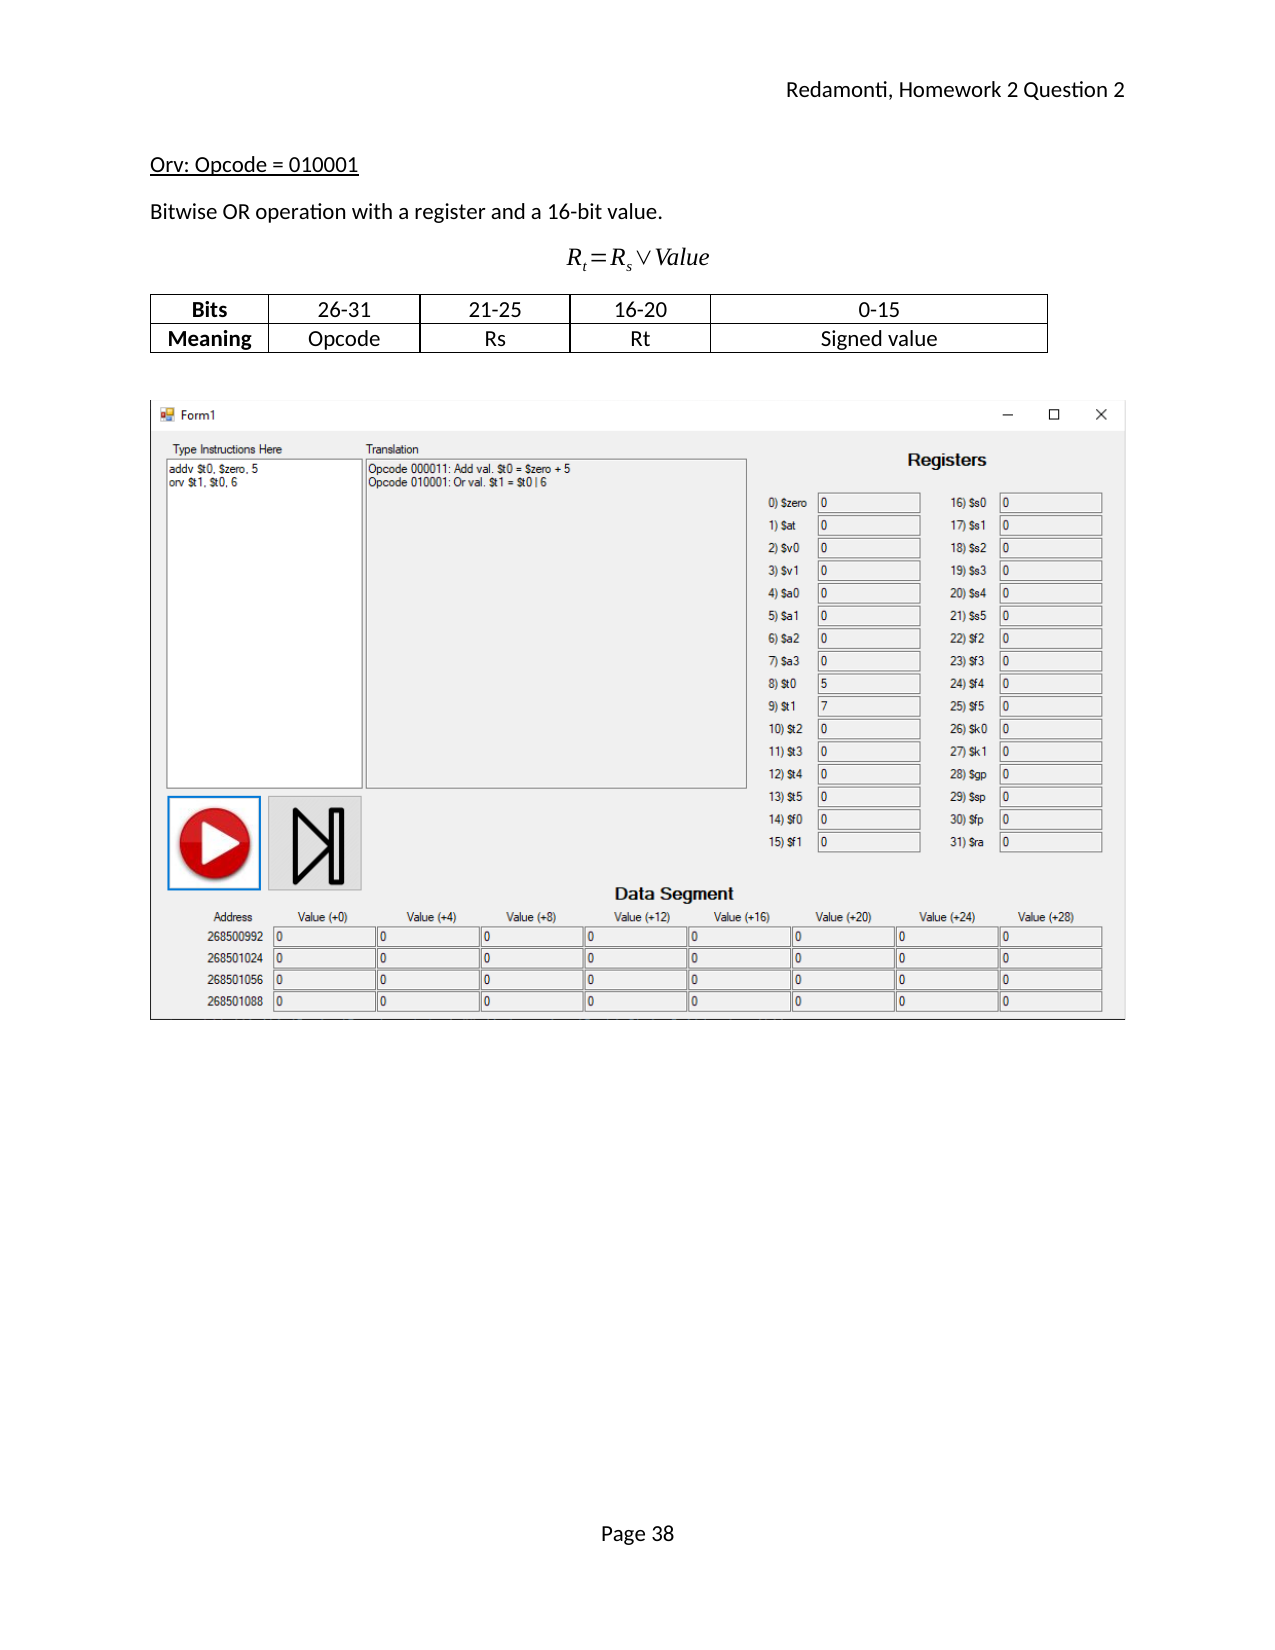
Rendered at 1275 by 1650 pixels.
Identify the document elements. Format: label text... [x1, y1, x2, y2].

table_header 0-15 [711, 295, 1047, 323]
table_cell Opcode [269, 324, 419, 352]
table_header 16-20 [571, 295, 710, 323]
table_header 26-31 [269, 295, 419, 323]
table_header 21-25 [421, 295, 569, 323]
text Bitwise OR operation with a register and a 16-bit value. [150, 197, 1125, 225]
table_cell Meaning [151, 324, 268, 352]
text Orv: Opcode = 010001 [150, 150, 1125, 178]
table_cell Signed value [711, 324, 1047, 352]
table_cell Rt [571, 324, 710, 352]
table_header Bits [151, 295, 268, 323]
table_cell Rs [421, 324, 569, 352]
picture [150, 400, 1125, 1020]
